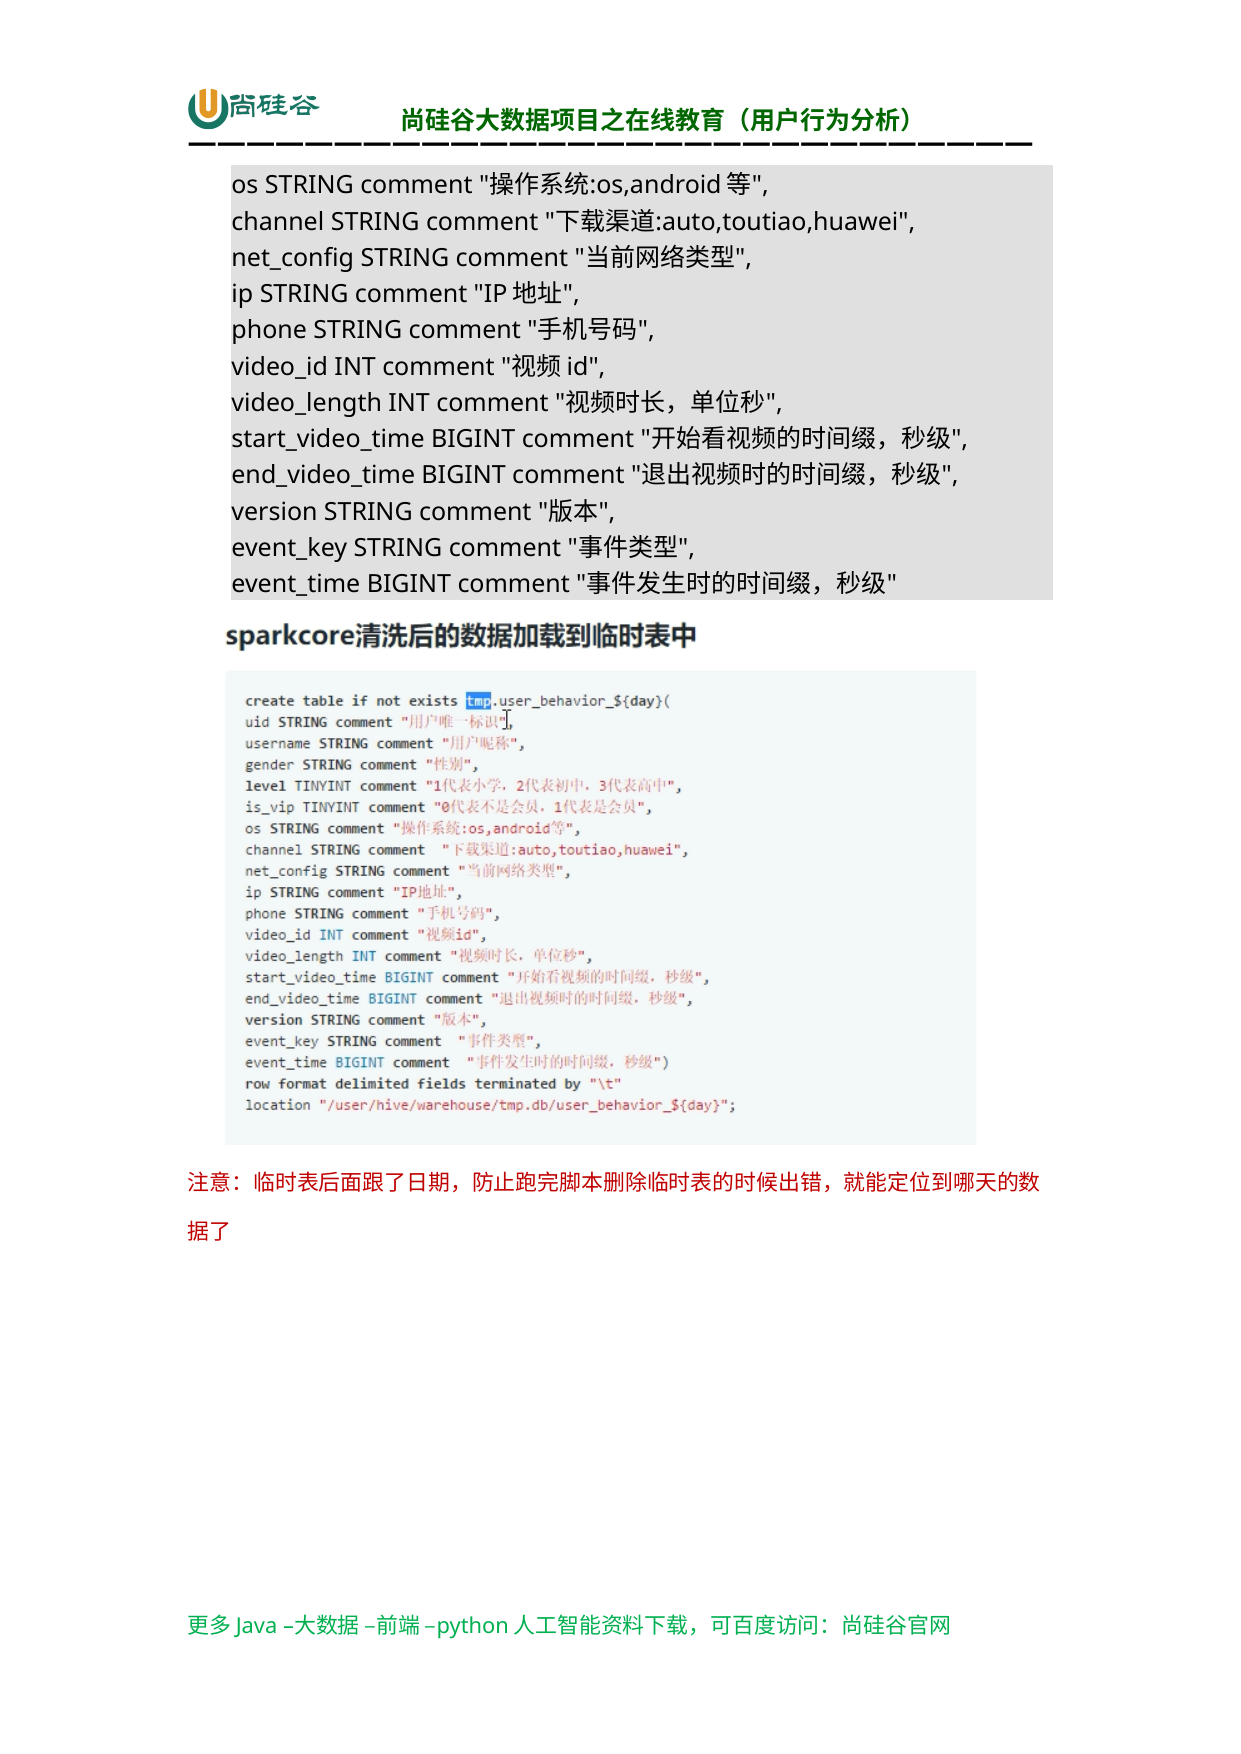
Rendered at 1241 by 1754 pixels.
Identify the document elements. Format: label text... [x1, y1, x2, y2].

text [231, 165, 1053, 600]
picture [187, 607, 977, 1145]
list 注意：临时表后面跟了日期，防止跑完脚本删除临时表的时候出错，就能定位到哪天的数据了 [187, 1165, 1053, 1246]
picture [187, 88, 320, 130]
